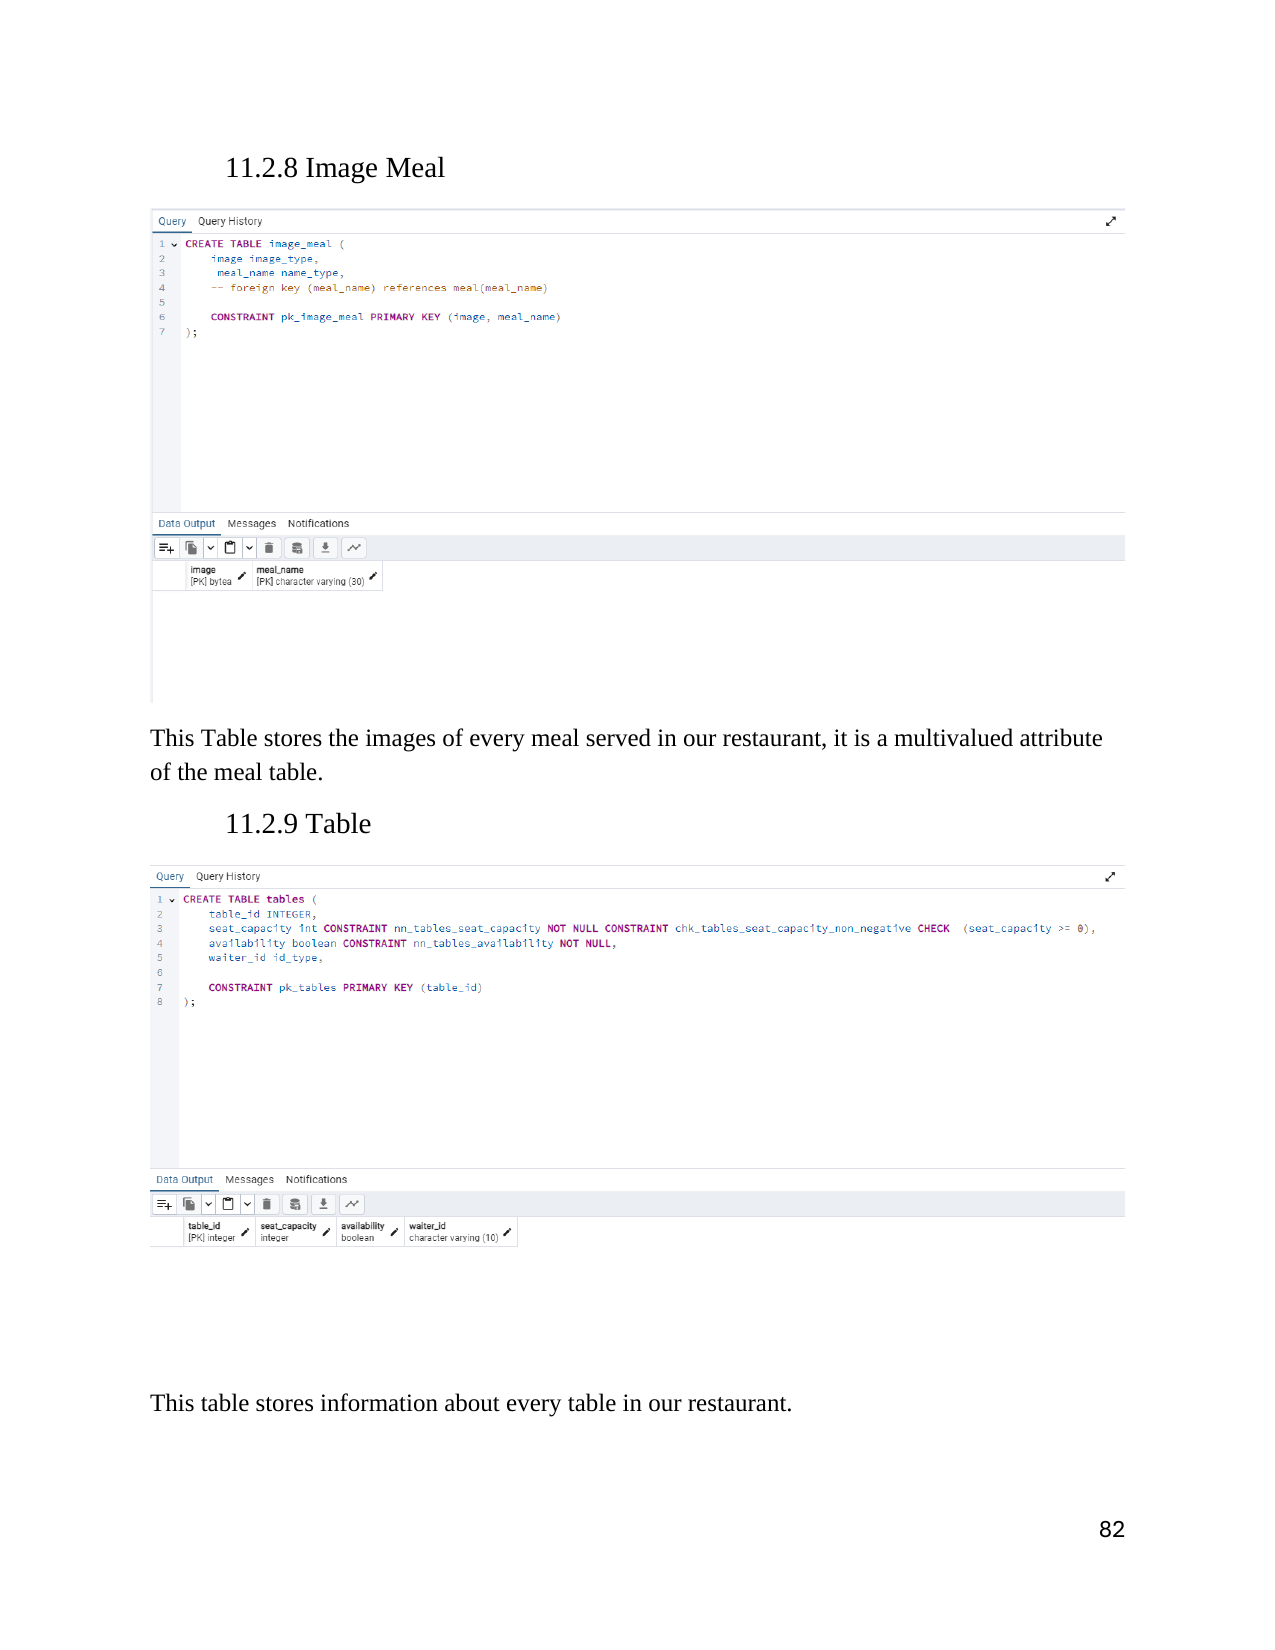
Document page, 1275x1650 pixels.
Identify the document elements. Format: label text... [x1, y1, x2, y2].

text This table stores information about every table in our restaurant. [150, 1388, 1125, 1417]
subtitle 11.2.8 Image Meal [225, 150, 1125, 183]
text This Table stores the images of every meal served in our restaurant, it is a multivalued attribute of the meal table. [150, 723, 1125, 785]
picture [150, 865, 1125, 1367]
subtitle 11.2.9 Table [225, 806, 1125, 840]
picture [150, 208, 1125, 703]
